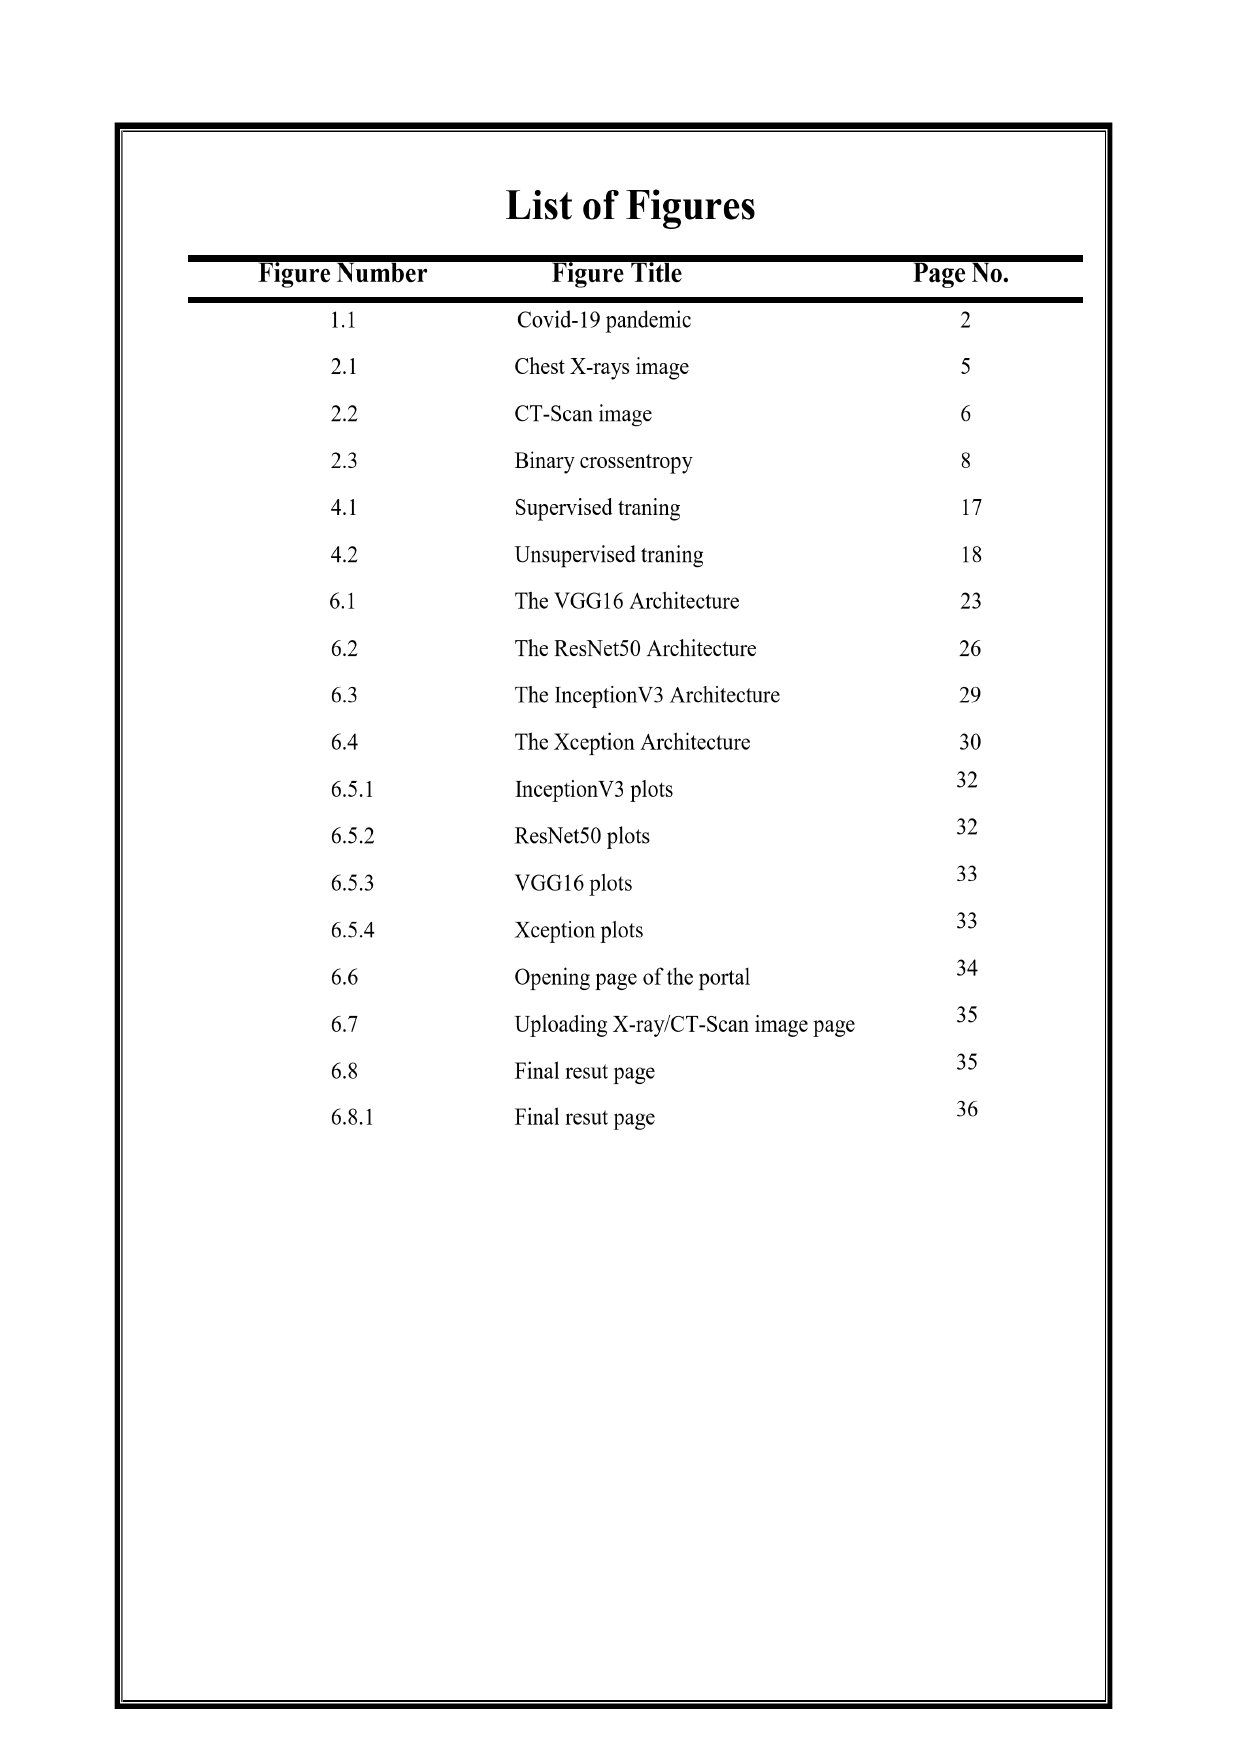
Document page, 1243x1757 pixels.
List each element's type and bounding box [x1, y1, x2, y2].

picture [114, 122, 1113, 1709]
